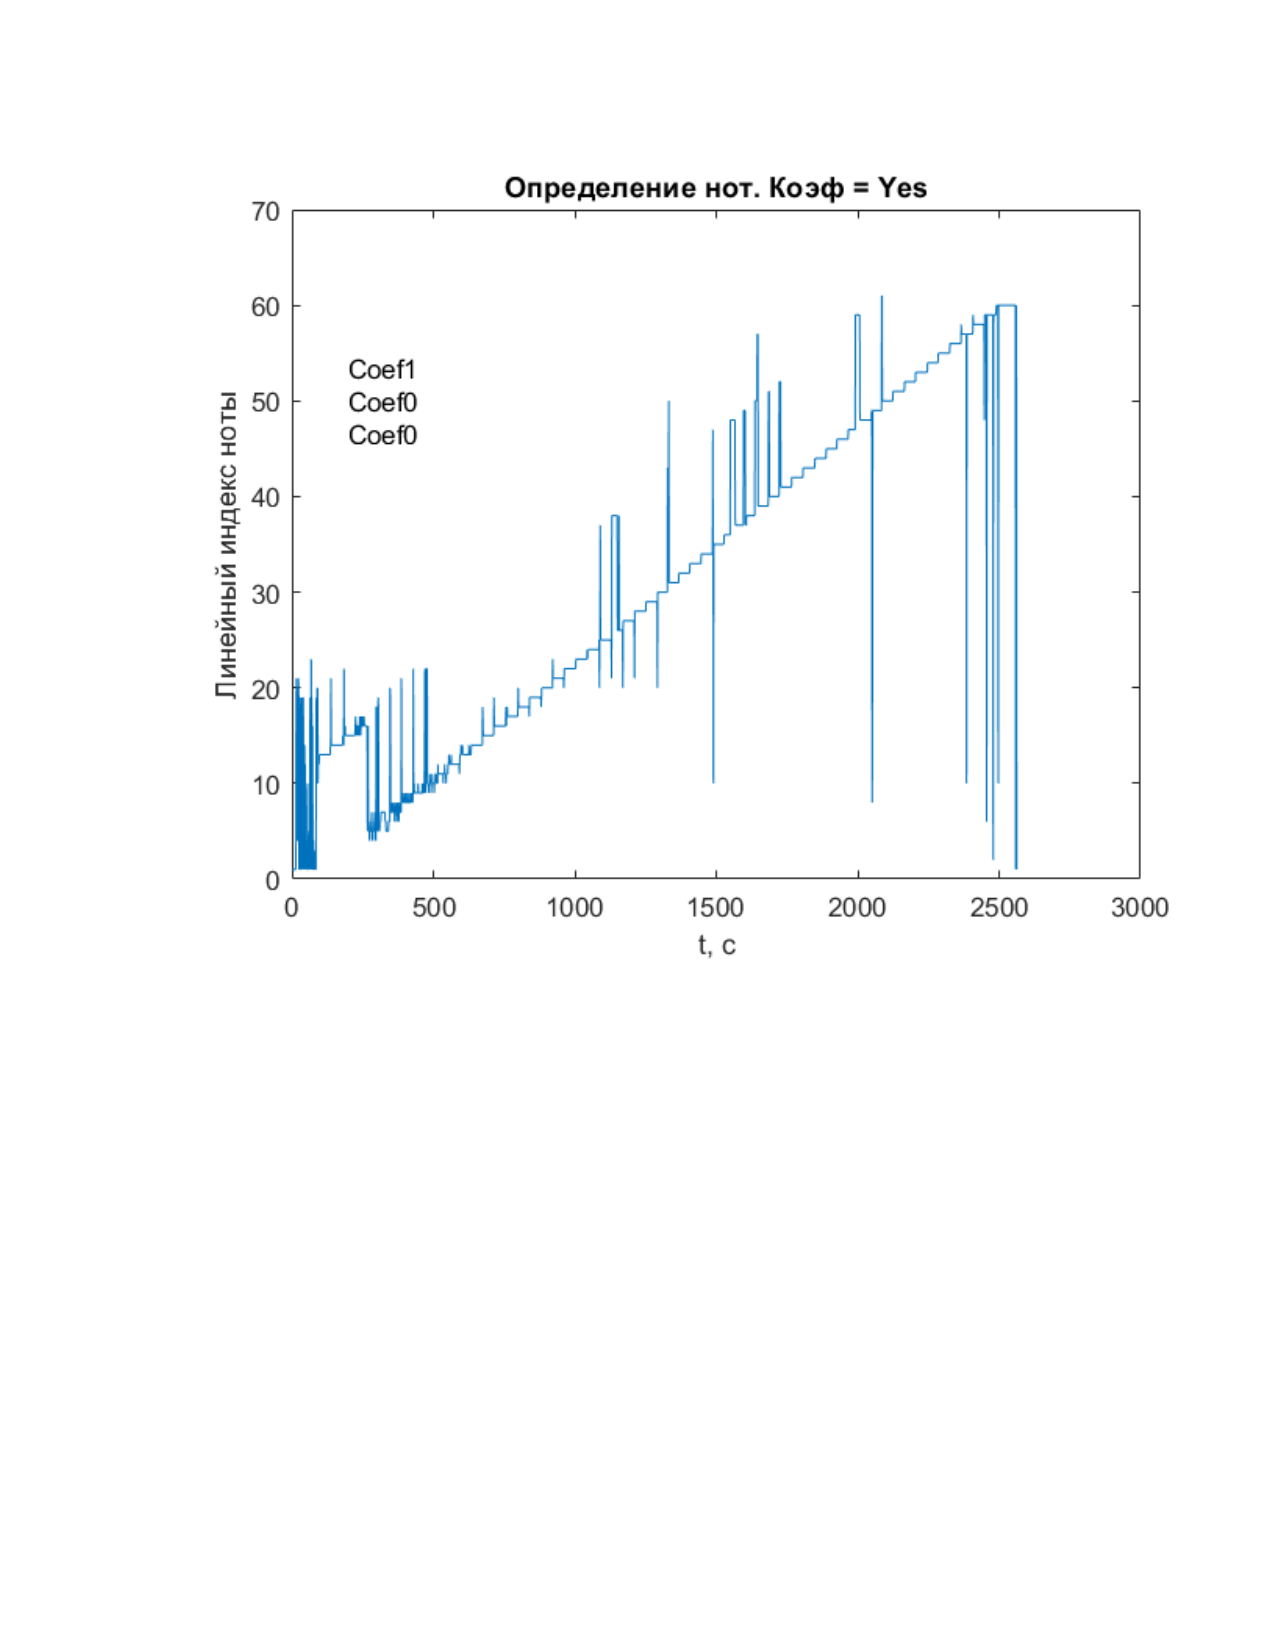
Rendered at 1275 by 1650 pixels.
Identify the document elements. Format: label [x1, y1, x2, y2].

picture [150, 150, 1244, 970]
